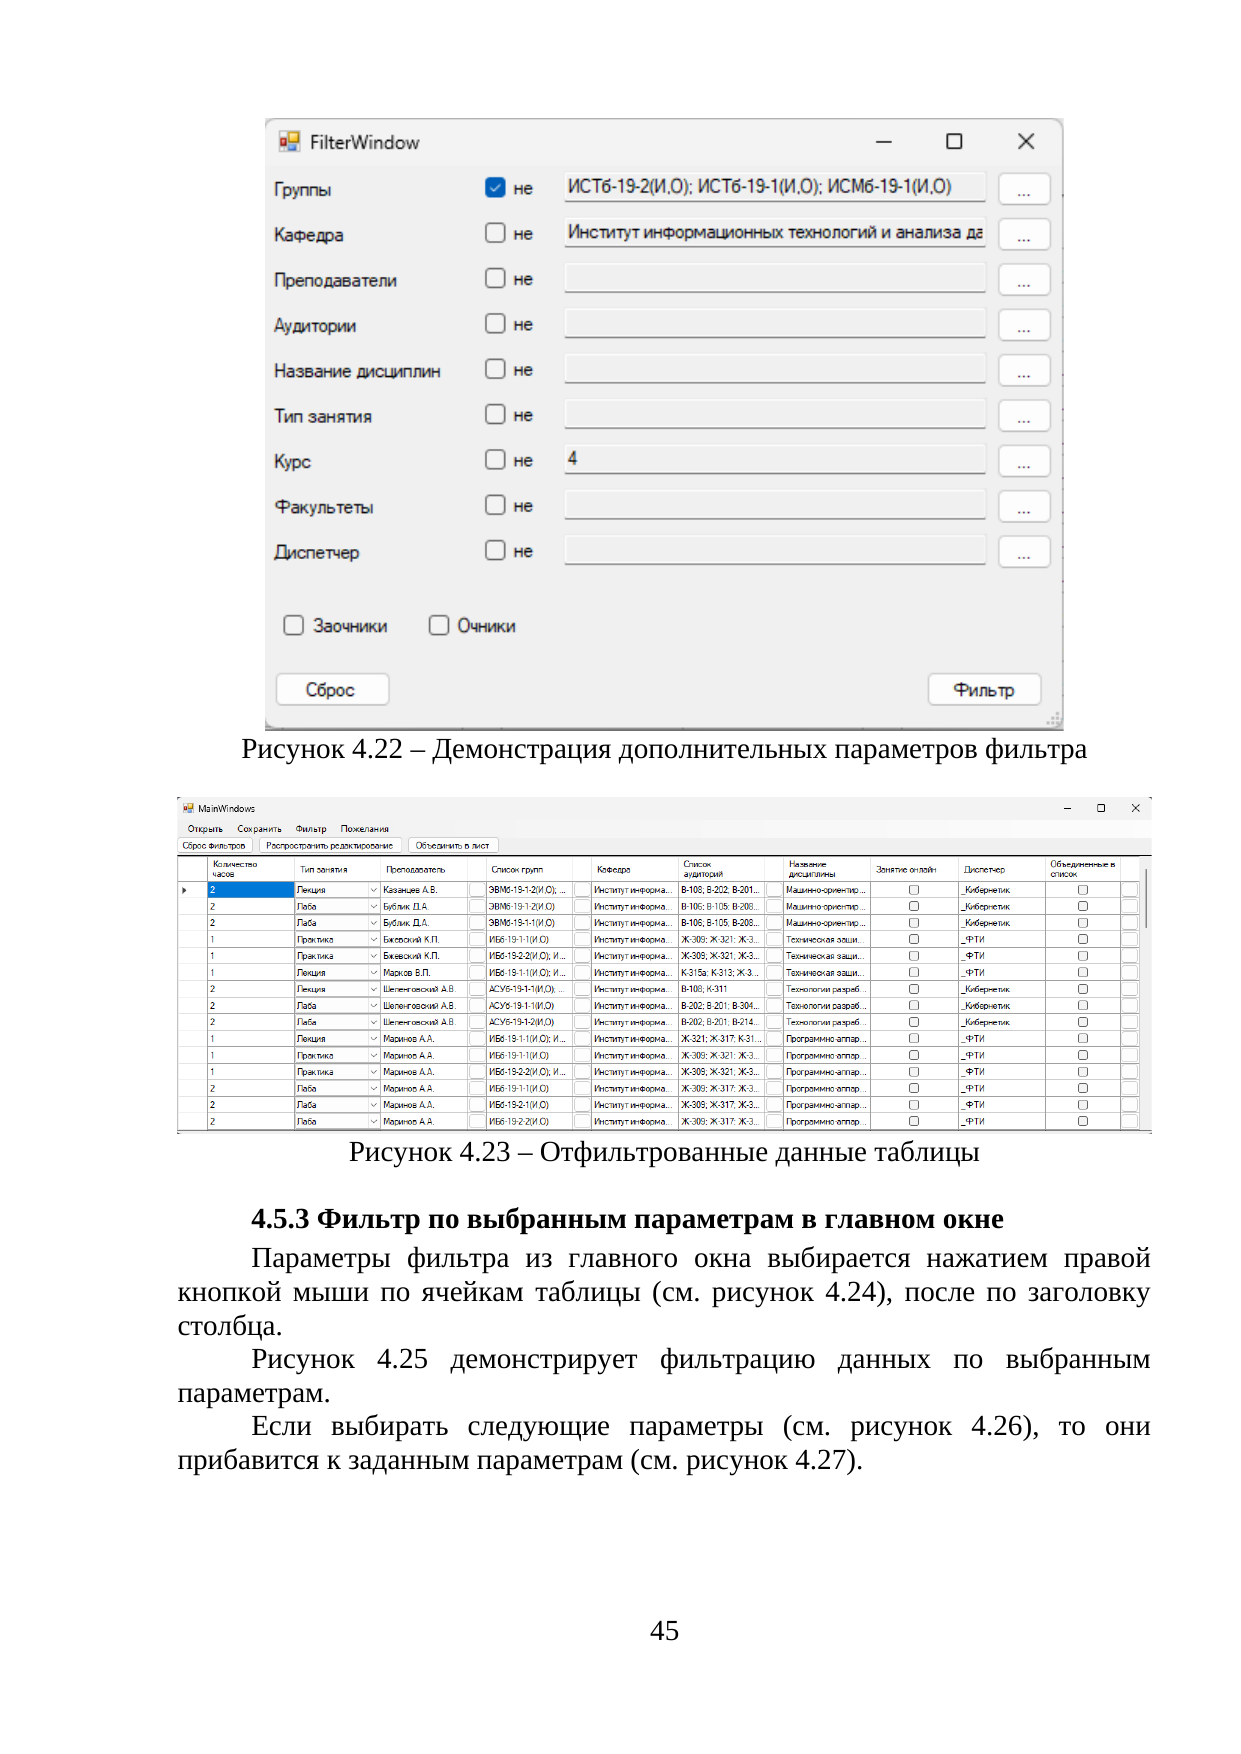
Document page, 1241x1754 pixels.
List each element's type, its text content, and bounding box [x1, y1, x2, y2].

text Если выбирать следующие параметры (см. рисунок 4.26), то они прибавится к заданным параметрам (см. рисунок 4.27). [177, 1408, 1152, 1475]
text Рисунок 4.22 – Демонстрация дополнительных параметров фильтра [177, 731, 1152, 764]
picture [265, 118, 1064, 731]
text Параметры фильтра из главного окна выбирается нажатием правой кнопкой мыши по ячейкам таблицы (см. рисунок 4.24), после по заголовку столбца. [177, 1241, 1152, 1341]
text Рисунок 4.25 демонстрирует фильтрацию данных по выбранным параметрам. [177, 1341, 1152, 1408]
picture [177, 797, 1152, 1134]
subtitle Фильтр по выбранным параметрам в главном окне [251, 1201, 1152, 1234]
text Рисунок 4.23 – Отфильтрованные данные таблицы [177, 1134, 1152, 1167]
